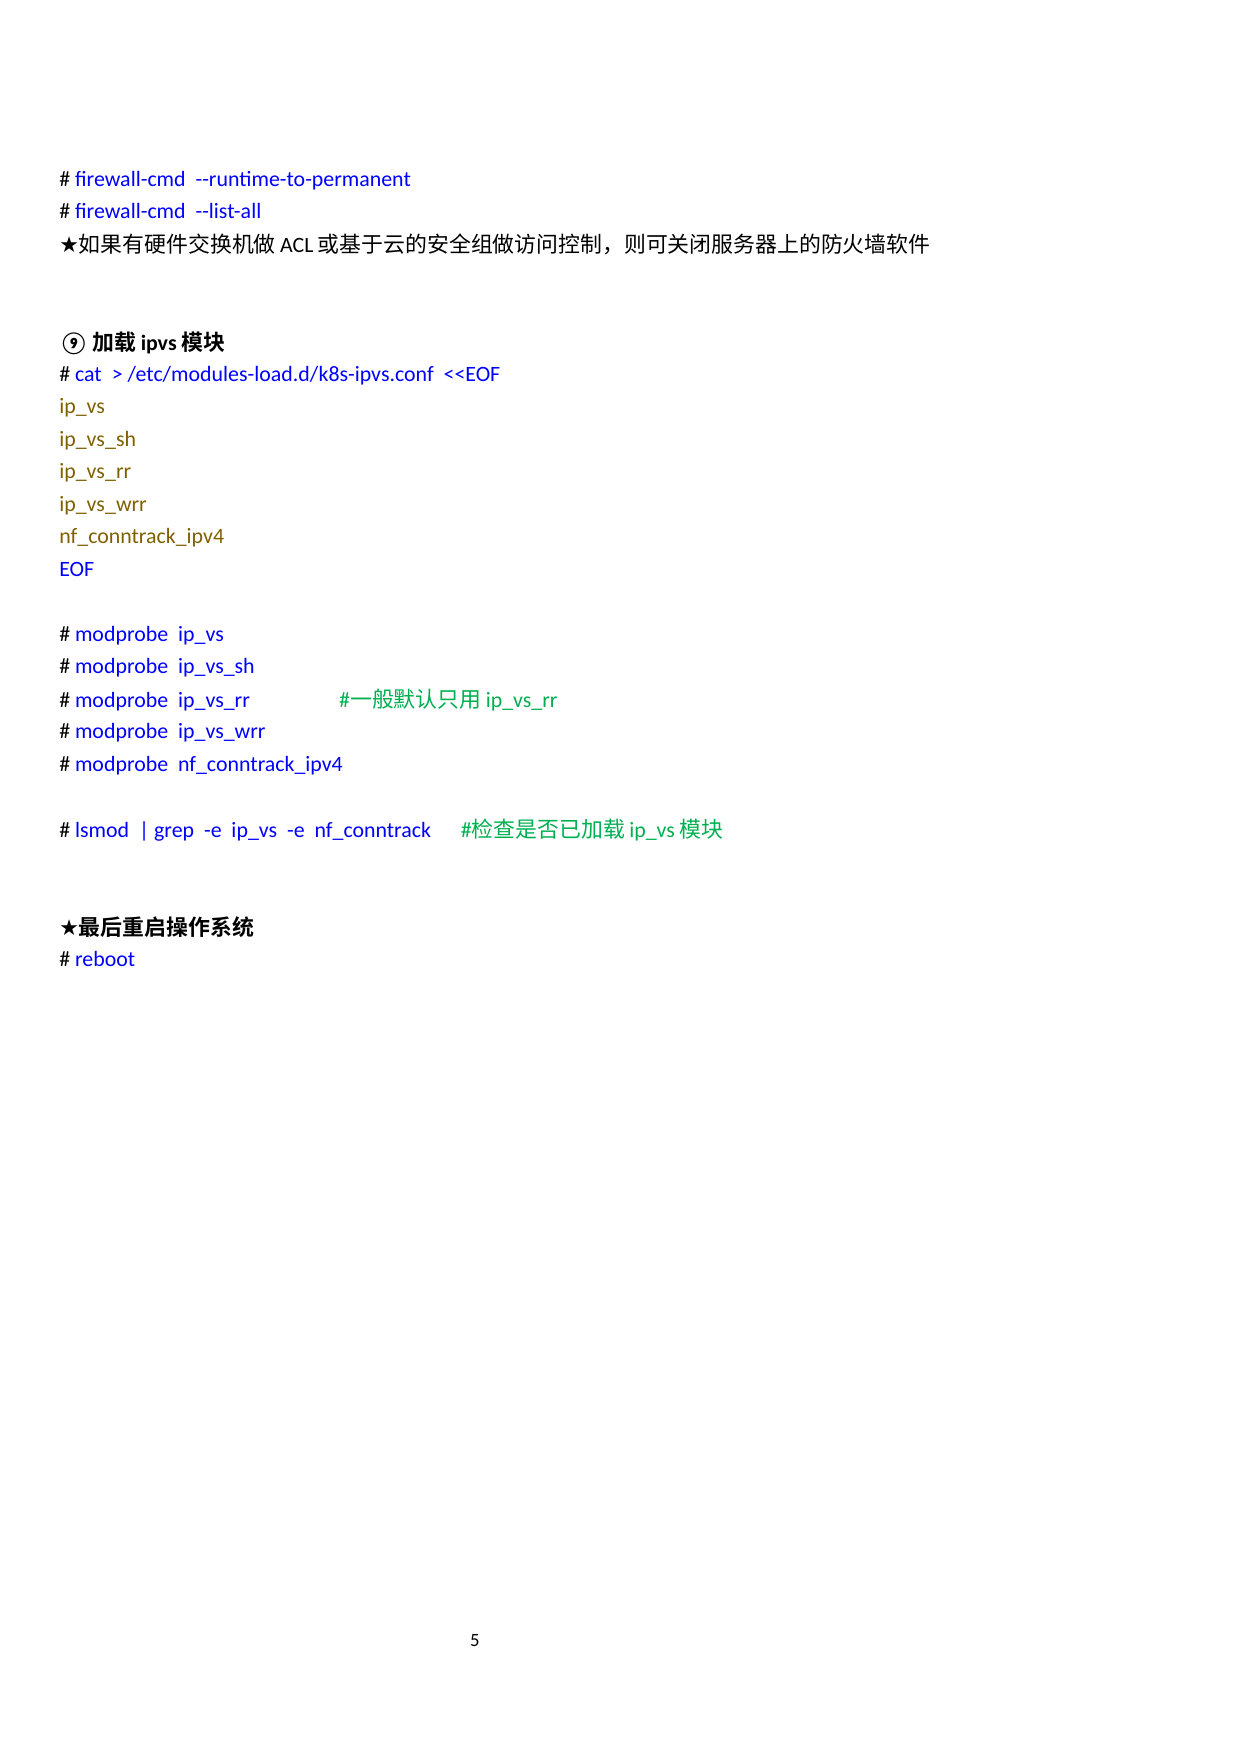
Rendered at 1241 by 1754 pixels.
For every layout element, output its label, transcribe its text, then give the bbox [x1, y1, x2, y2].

text # reboot [59, 942, 1181, 974]
text # modprobe ip_vs_wrr [59, 714, 1181, 747]
text ★最后重启操作系统 [59, 909, 1181, 942]
text # lsmod | grep -e ip_vs -e nf_conntrack #检查是否已加载ip_vs模块 [59, 812, 1181, 844]
text nf_conntrack_ipv4 [59, 519, 1181, 552]
text # modprobe ip_vs [59, 617, 1181, 649]
text # modprobe ip_vs_sh [59, 649, 1181, 682]
text # firewall-cmd --runtime-to-permanent [59, 162, 1181, 194]
text ip_vs_sh [59, 422, 1181, 454]
text EOF [59, 552, 1181, 584]
text # modprobe ip_vs_rr #一般默认只用ip_vs_rr [59, 682, 1181, 714]
text ip_vs_rr [59, 454, 1181, 487]
text ★如果有硬件交换机做ACL或基于云的安全组做访问控制，则可关闭服务器上的防火墙软件 [59, 227, 1181, 259]
text # cat > /etc/modules-load.d/k8s-ipvs.conf <<EOF [59, 357, 1181, 389]
text # firewall-cmd --list-all [59, 194, 1181, 227]
text ip_vs [59, 389, 1181, 422]
text ip_vs_wrr [59, 487, 1181, 519]
text ⑨加载ipvs模块 [59, 324, 1181, 357]
text # modprobe nf_conntrack_ipv4 [59, 747, 1181, 779]
